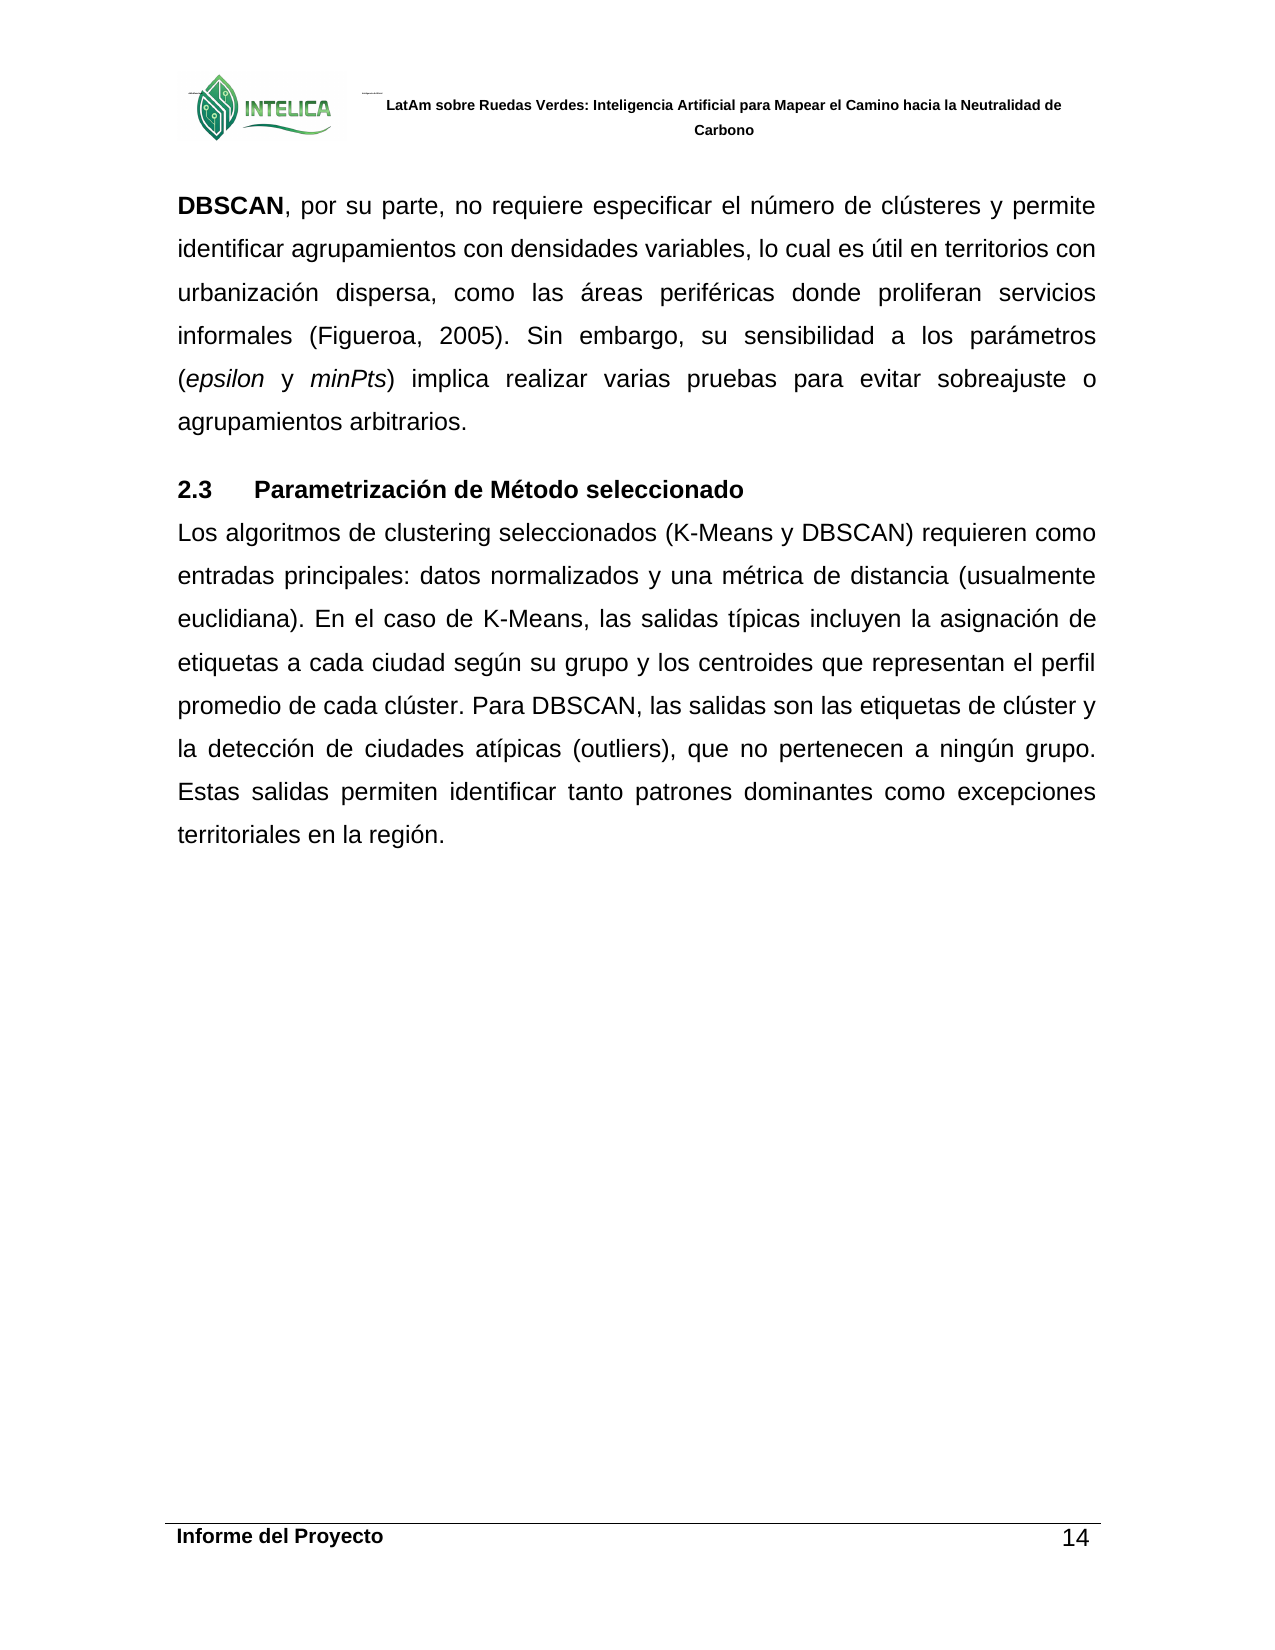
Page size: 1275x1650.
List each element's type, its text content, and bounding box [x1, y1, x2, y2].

text DBSCAN, por su parte, no requiere especificar el número de clústeres y permite identificar agrupamientos con densidades variables, lo cual es útil en territorios con urbanización dispersa, como las áreas periféricas donde proliferan servicios informales (Figueroa, 2005). Sin embargo, su sensibilidad a los parámetros (epsilon y minPts) implica realizar varias pruebas para evitar sobreajuste o agrupamientos arbitrarios. [177, 191, 1098, 436]
picture [177, 71, 348, 141]
text Los algoritmos de clustering seleccionados (K-Means y DBSCAN) requieren como entradas principales: datos normalizados y una métrica de distancia (usualmente euclidiana). En el caso de K-Means, las salidas típicas incluyen la asignación de etiquetas a cada ciudad según su grupo y los centroides que representan el perfil promedio de cada clúster. Para DBSCAN, las salidas son las etiquetas de clúster y la detección de ciudades atípicas (outliers), que no pertenecen a ningún grupo. Estas salidas permiten identificar tanto patrones dominantes como excepciones territoriales en la región. [177, 518, 1098, 849]
subtitle Parametrización de Método seleccionado [177, 475, 1098, 504]
